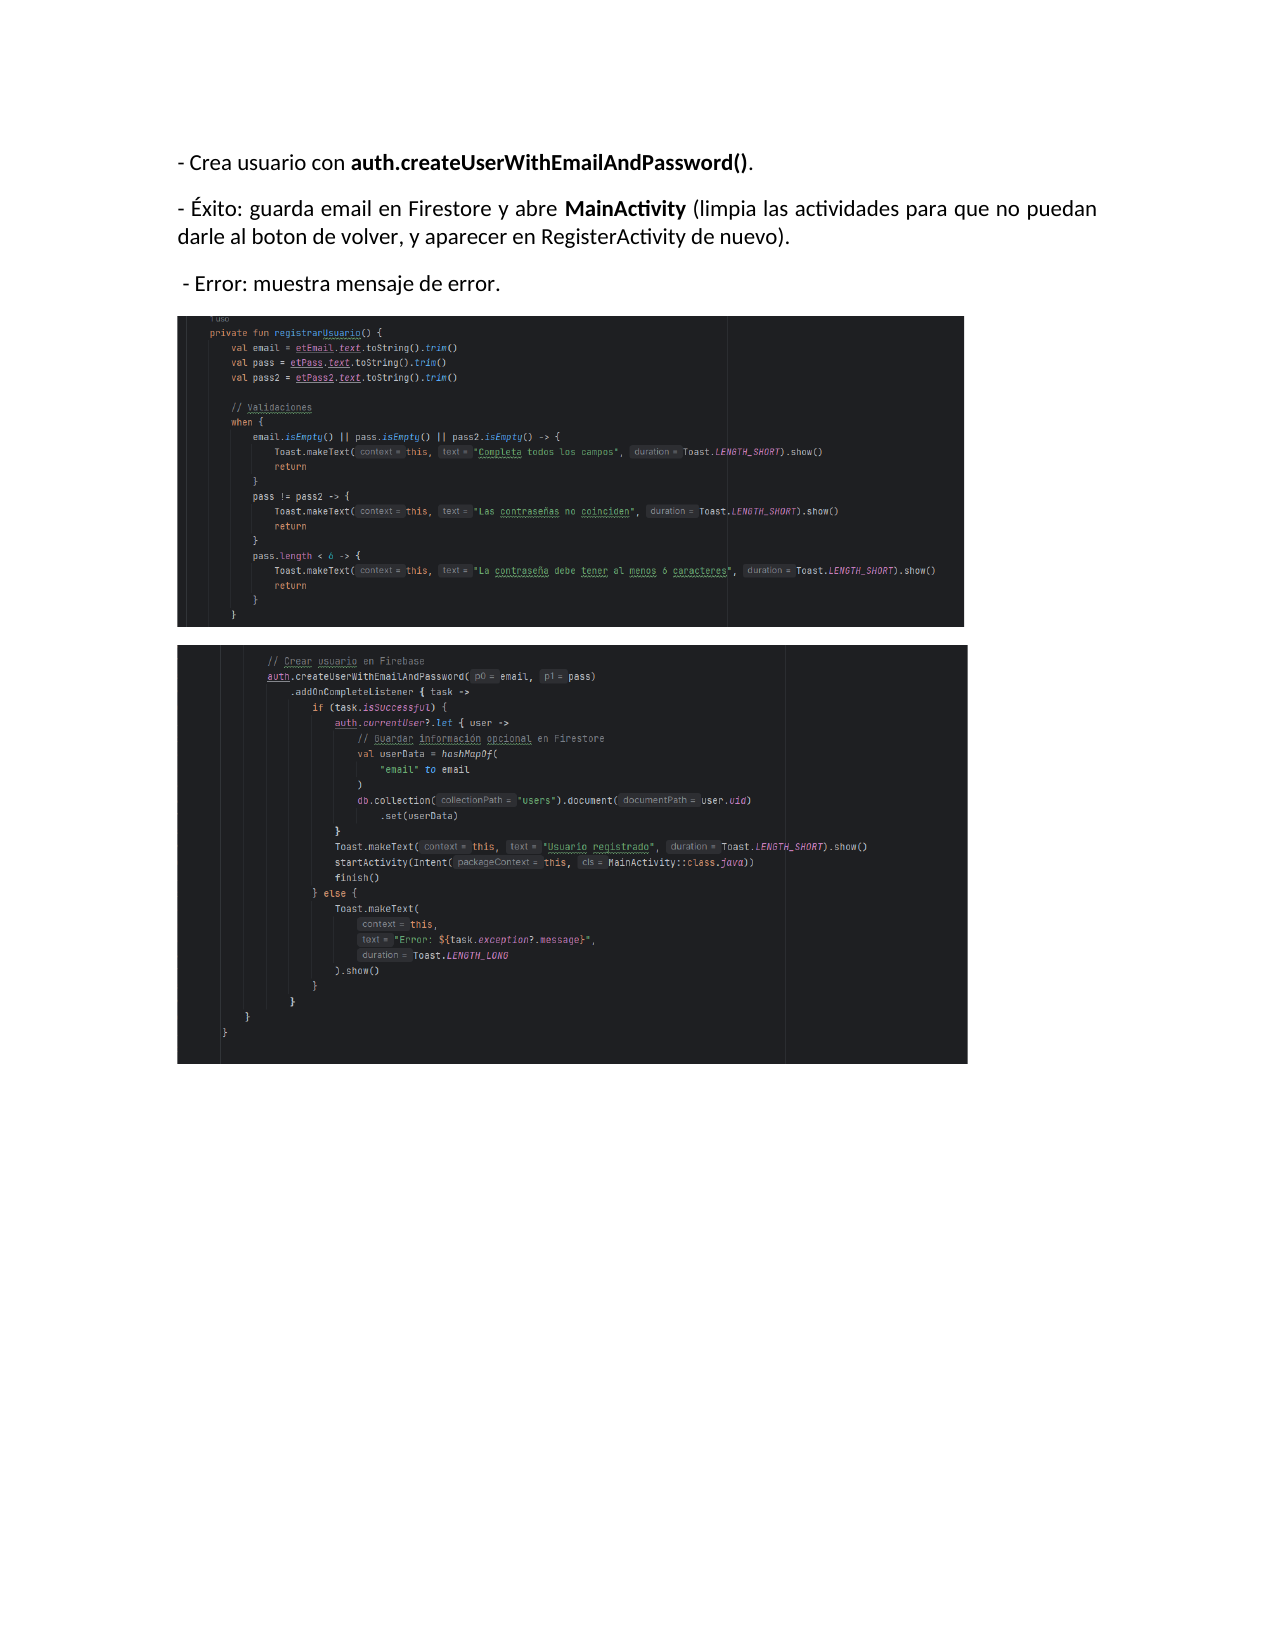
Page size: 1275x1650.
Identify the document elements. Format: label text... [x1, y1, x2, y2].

text - Crea usuario con auth.createUserWithEmailAndPassword(). [177, 148, 1098, 176]
picture [177, 645, 968, 1064]
picture [177, 316, 965, 627]
text - Error: muestra mensaje de error. [177, 269, 1098, 297]
text - Éxito: guarda email en Firestore y abre MainActivity (limpia las actividades para que no puedan darle al boton de volver, y aparecer en RegisterActivity de nuevo). [177, 194, 1098, 250]
